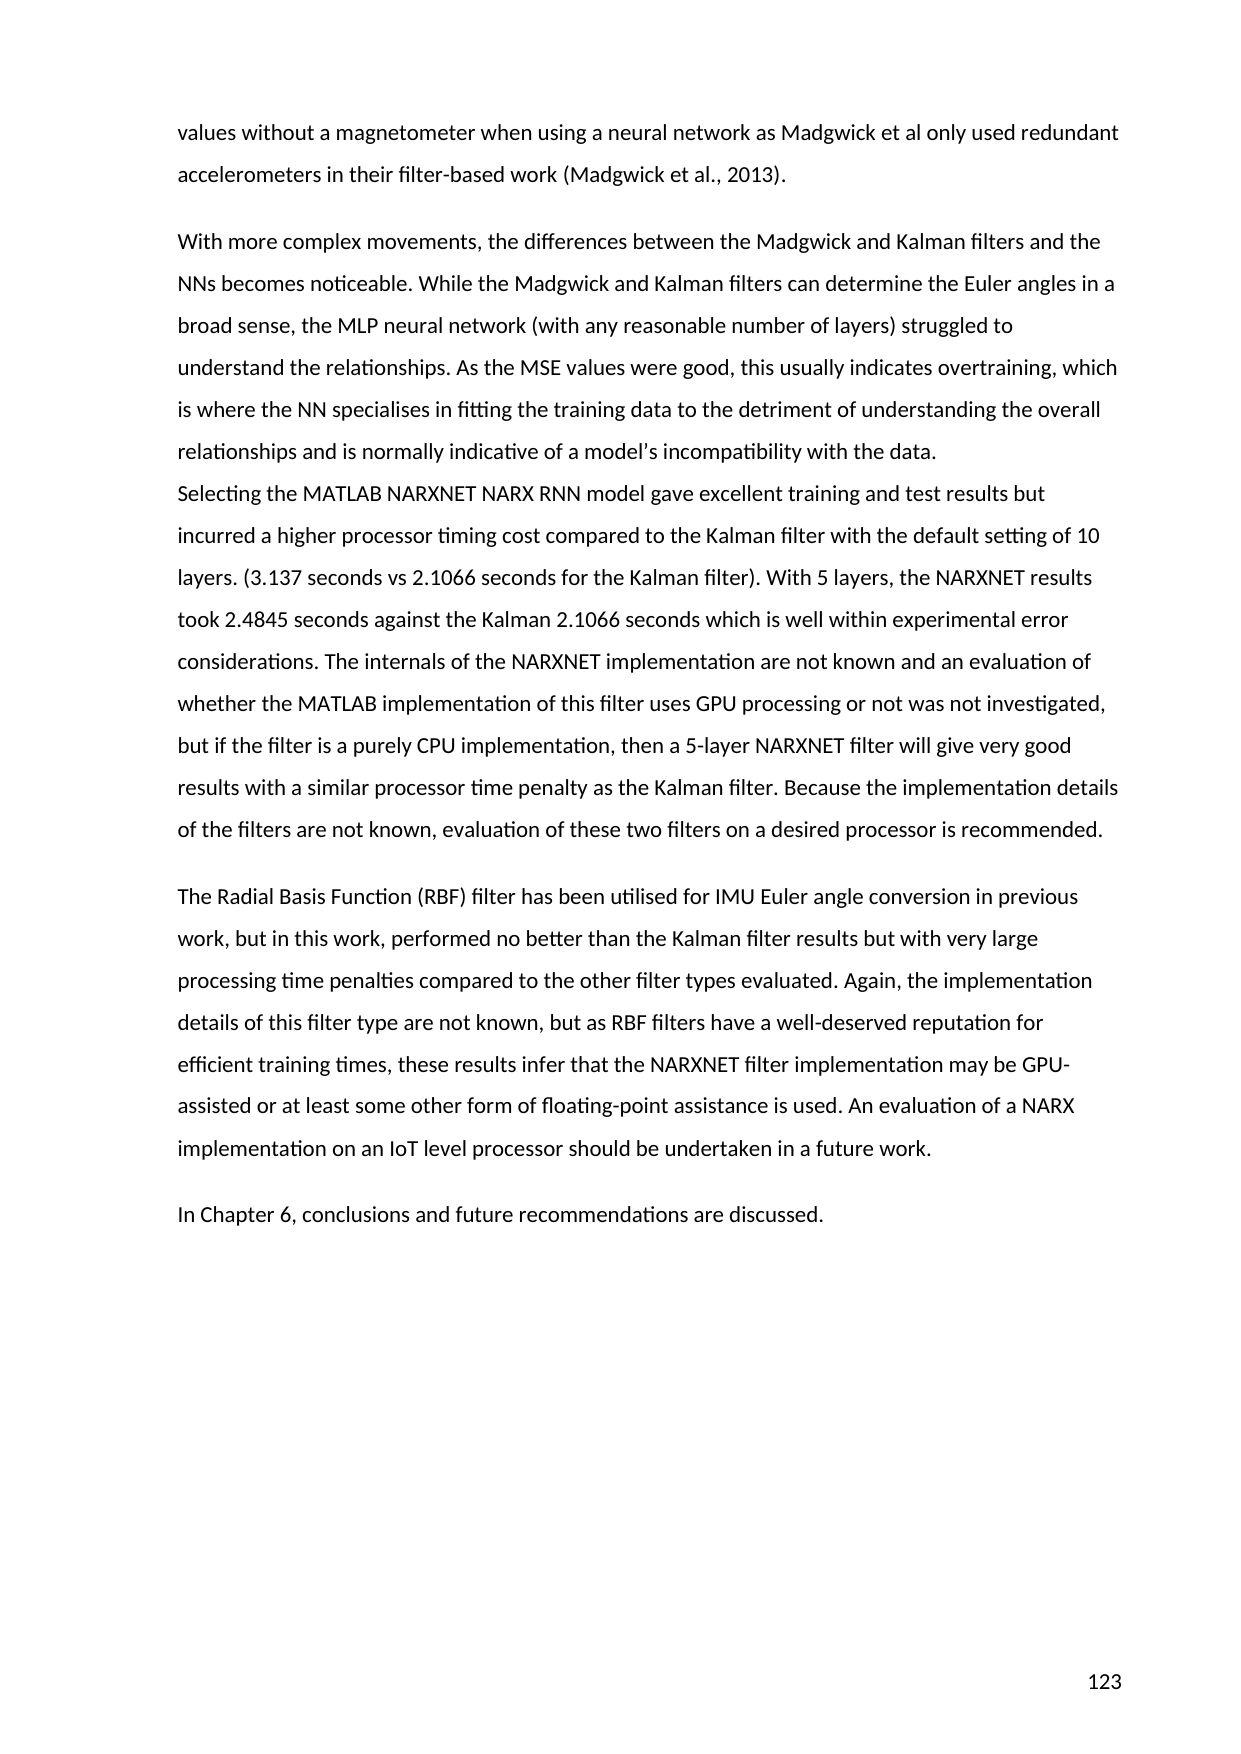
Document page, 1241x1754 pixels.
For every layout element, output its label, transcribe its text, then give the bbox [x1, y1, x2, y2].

text With more complex movements, the differences between the Madgwick and Kalman filters and the NNs becomes noticeable. While the Madgwick and Kalman filters can determine the Euler angles in a broad sense, the MLP neural network (with any reasonable number of layers) struggled to understand the relationships. As the MSE values were good, this usually indicates overtraining, which is where the NN specialises in fitting the training data to the detriment of understanding the overall relationships and is normally indicative of a model’s incompatibility with the data. Selecting the MATLAB NARXNET NARX RNN model gave excellent training and test results but incurred a higher processor timing cost compared to the Kalman filter with the default setting of 10 layers. (3.137 seconds vs 2.1066 seconds for the Kalman filter). With 5 layers, the NARXNET results took 2.4845 seconds against the Kalman 2.1066 seconds which is well within experimental error considerations. The internals of the NARXNET implementation are not known and an evaluation of whether the MATLAB implementation of this filter uses GPU processing or not was not investigated, but if the filter is a purely CPU implementation, then a 5-layer NARXNET filter will give very good results with a similar processor time penalty as the Kalman filter. Because the implementation details of the filters are not known, evaluation of these two filters on a desired processor is recommended. [177, 227, 1122, 843]
text In Chapter 6, conclusions and future recommendations are discussed. [177, 1201, 1122, 1229]
text The Radial Basis Function (RBF) filter has been utilised for IMU Euler angle conversion in previous work, but in this work, performed no better than the Kalman filter results but with very large processing time penalties compared to the other filter types evaluated. Again, the implementation details of this filter type are not known, but as RBF filters have a well-deserved reputation for efficient training times, these results infer that the NARXNET filter implementation may be GPU-assisted or at least some other form of floating-point assistance is used. An evaluation of a NARX implementation on an IoT level processor should be undertaken in a future work. [177, 882, 1122, 1162]
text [177, 118, 1122, 188]
